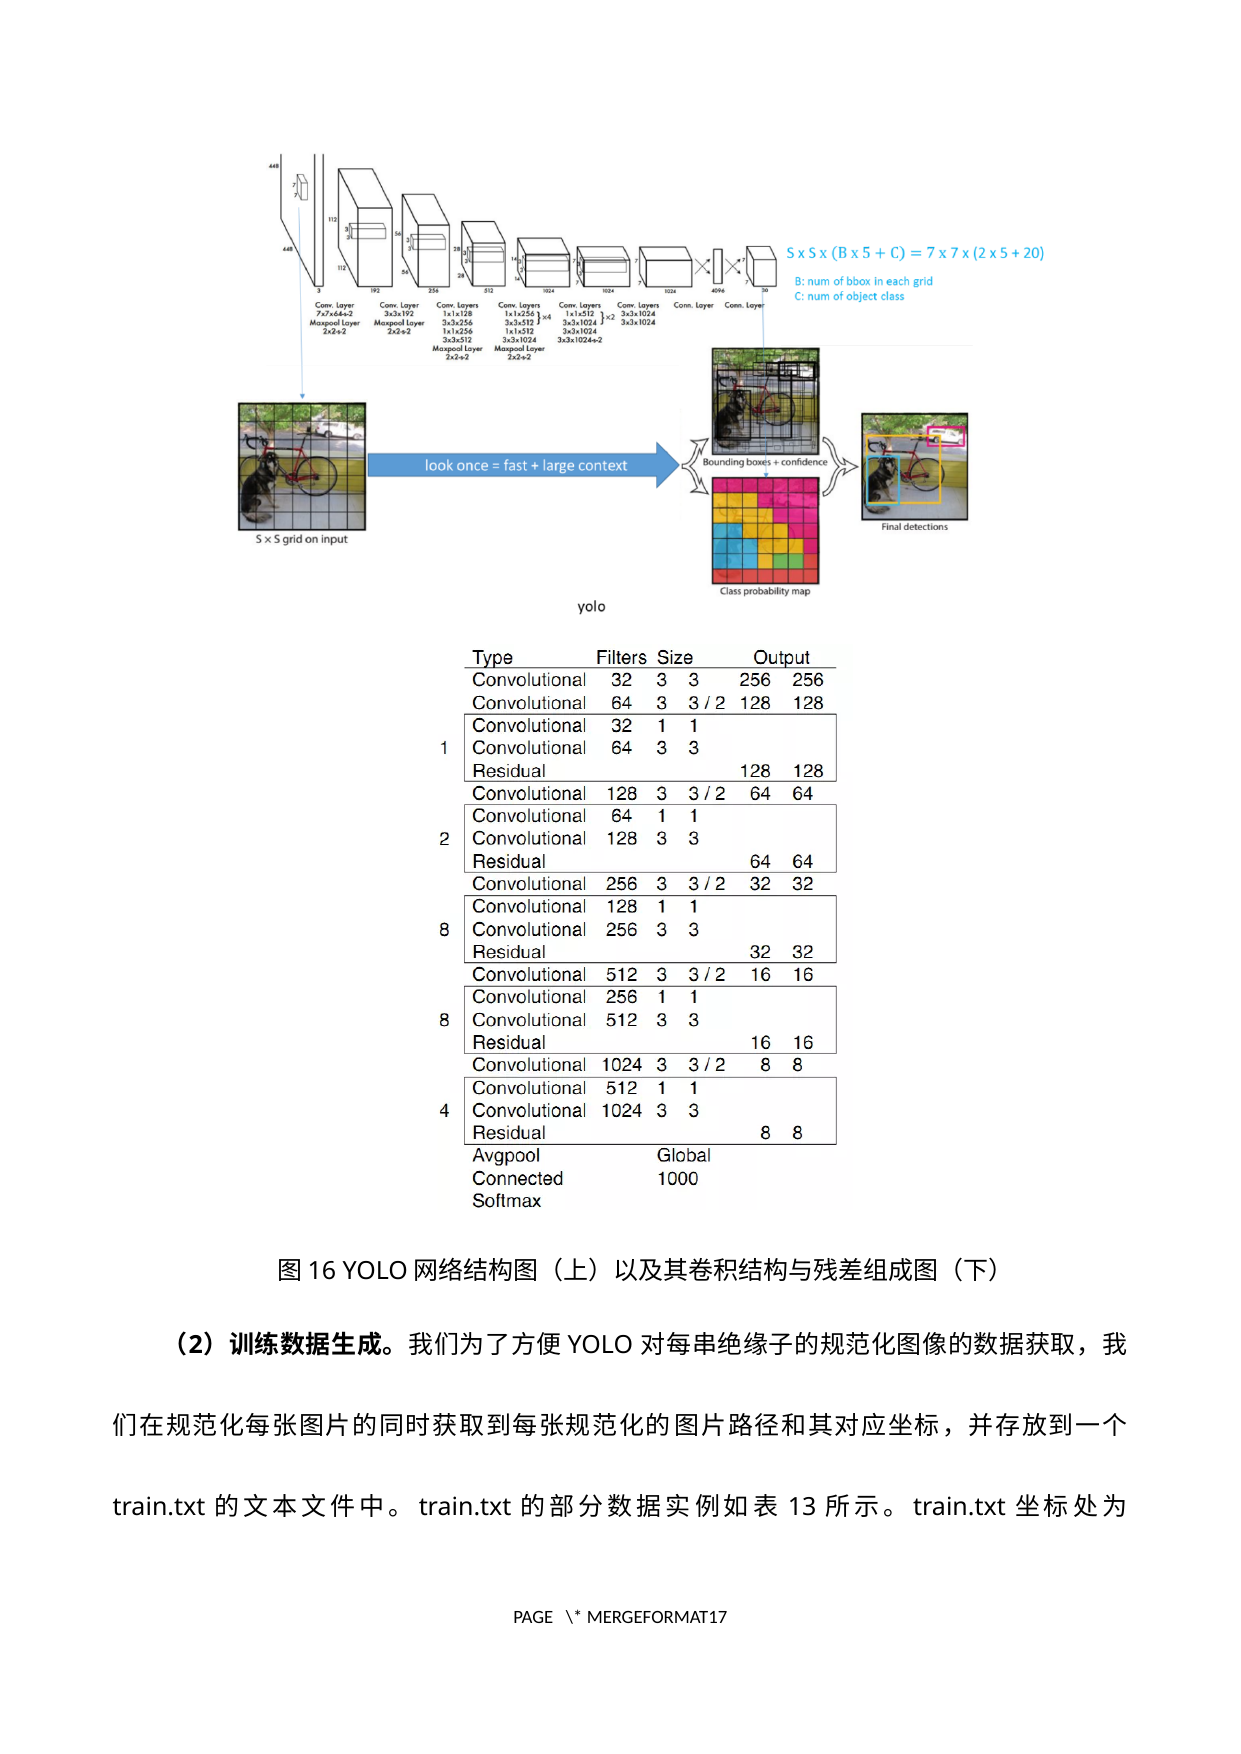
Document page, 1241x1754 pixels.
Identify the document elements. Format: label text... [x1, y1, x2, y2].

picture [437, 644, 853, 1210]
picture [236, 150, 1054, 625]
text 图16 YOLO网络结构图（上）以及其卷积结构与残差组成图（下） [112, 1236, 1128, 1301]
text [112, 1310, 1128, 1537]
